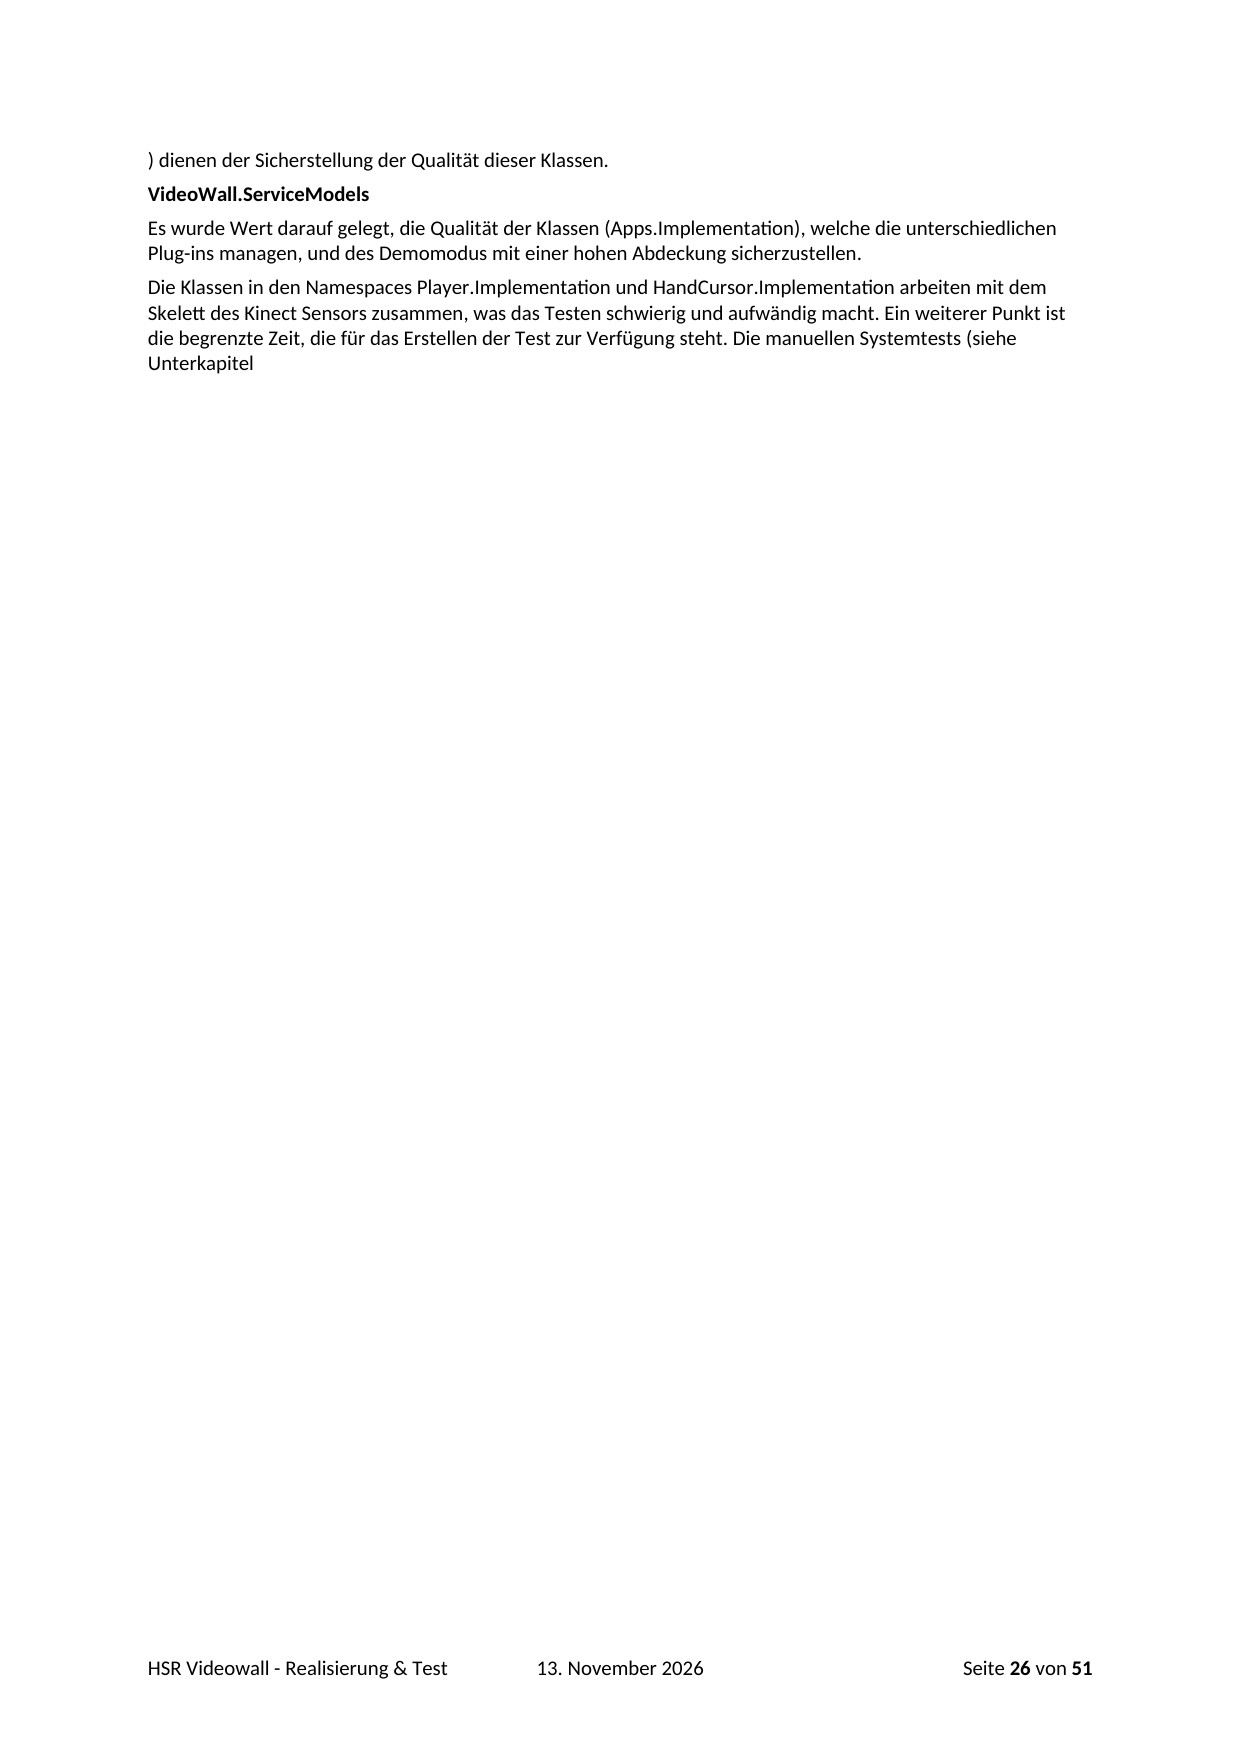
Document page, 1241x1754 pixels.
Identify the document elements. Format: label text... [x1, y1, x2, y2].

text Es wurde Wert darauf gelegt, die Qualität der Klassen (Apps.Implementation), welche die unterschiedlichen Plug-ins managen, und des Demomodus mit einer hohen Abdeckung sicherzustellen. [148, 215, 1093, 266]
text Systemtests) dienen der Sicherstellung der Qualität dieser Klassen. [148, 148, 1093, 173]
text Die Klassen in den Namespaces Player.Implementation und HandCursor.Implementation arbeiten mit dem Skelett des Kinect Sensors zusammen, was das Testen schwierig und aufwändig macht. Ein weiterer Punkt ist die begrenzte Zeit, die für das Erstellen der Test zur Verfügung steht. Die manuellen Systemtests (siehe Unterkapitel 0 [148, 274, 1093, 376]
text VideoWall.ServiceModels [148, 181, 1093, 207]
